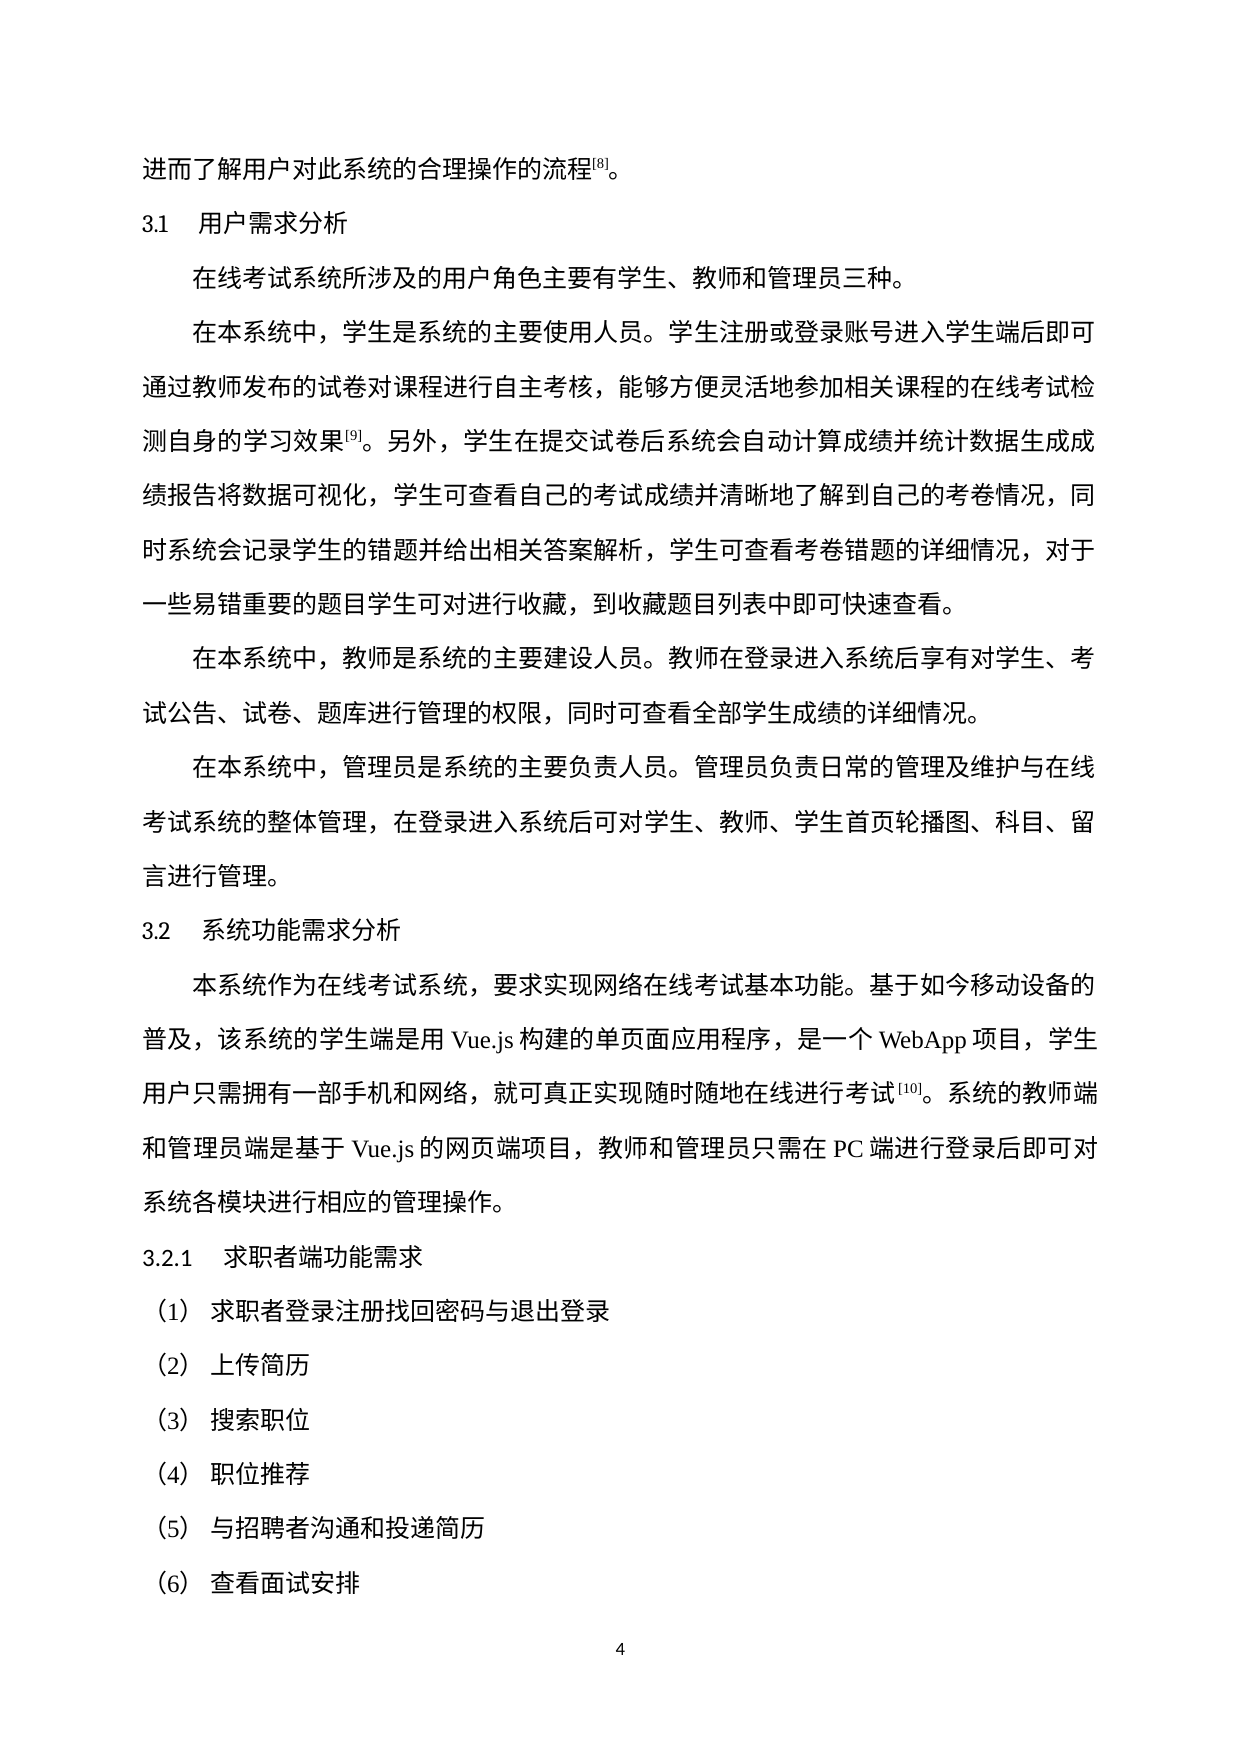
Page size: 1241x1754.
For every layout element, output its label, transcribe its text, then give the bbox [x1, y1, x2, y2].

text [142, 149, 1098, 186]
text 求职者端功能需求 [142, 1237, 1098, 1273]
text 在本系统中，管理员是系统的主要负责人员。管理员负责日常的管理及维护与在线考试系统的整体管理，在登录进入系统后可对学生、教师、学生首页轮播图、科目、留言进行管理。 [142, 748, 1098, 893]
text 在本系统中，教师是系统的主要建设人员。教师在登录进入系统后享有对学生、考试公告、试卷、题库进行管理的权限，同时可查看全部学生成绩的详细情况。 [142, 639, 1098, 729]
list 与招聘者沟通和投递简历 [142, 1509, 1098, 1545]
list 搜索职位 [142, 1400, 1098, 1436]
text 系统功能需求分析 [142, 911, 1098, 947]
list 职位推荐 [142, 1454, 1098, 1491]
text 在线考试系统所涉及的用户角色主要有学生、教师和管理员三种。 [142, 258, 1098, 294]
list 求职者登录注册找回密码与退出登录 [142, 1291, 1098, 1328]
list 上传简历 [142, 1346, 1098, 1382]
text 用户需求分析 [142, 204, 1098, 240]
text 本系统作为在线考试系统，要求实现网络在线考试基本功能。基于如今移动设备的普及，该系统的学生端是用Vue.js构建的单页面应用程序，是一个WebApp项目，学生用户只需拥有一部手机和网络，就可真正实现随时随地在线进行考试[10]。系统的教师端和管理员端是基于Vue.js的网页端项目，教师和管理员只需在PC端进行登录后即可对系统各模块进行相应的管理操作。 [142, 965, 1098, 1219]
list 查看面试安排 [142, 1563, 1098, 1599]
text 在本系统中，学生是系统的主要使用人员。学生注册或登录账号进入学生端后即可通过教师发布的试卷对课程进行自主考核，能够方便灵活地参加相关课程的在线考试检测自身的学习效果[9]。另外，学生在提交试卷后系统会自动计算成绩并统计数据生成成绩报告将数据可视化，学生可查看自己的考试成绩并清晰地了解到自己的考卷情况，同时系统会记录学生的错题并给出相关答案解析，学生可查看考卷错题的详细情况，对于一些易错重要的题目学生可对进行收藏，到收藏题目列表中即可快速查看。 [142, 313, 1098, 621]
